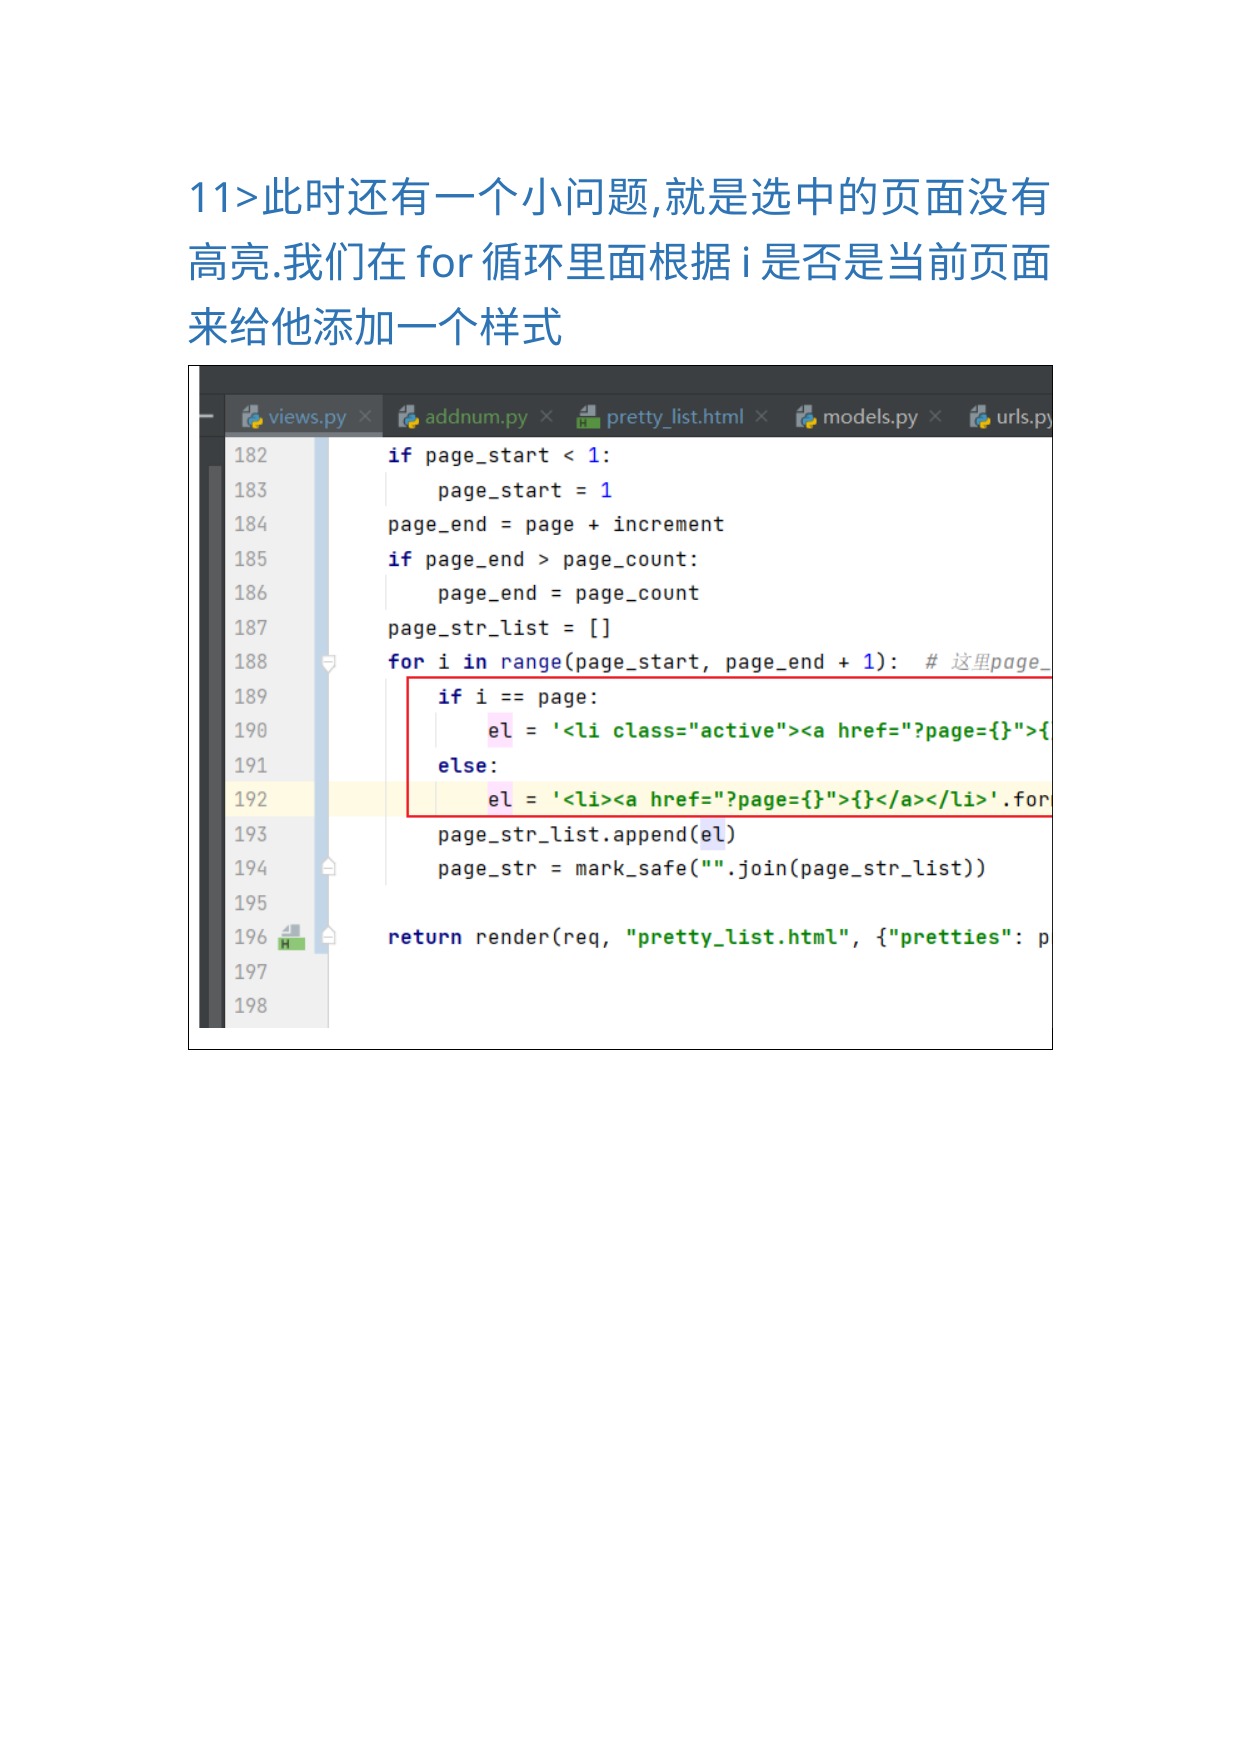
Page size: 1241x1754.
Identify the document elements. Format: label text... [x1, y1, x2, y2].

table_header [189, 366, 1052, 1049]
picture [199, 366, 1053, 1028]
subtitle 11>此时还有一个小问题,就是选中的页面没有高亮.我们在for循环里面根据i是否是当前页面来给他添加一个样式 [187, 162, 1053, 357]
